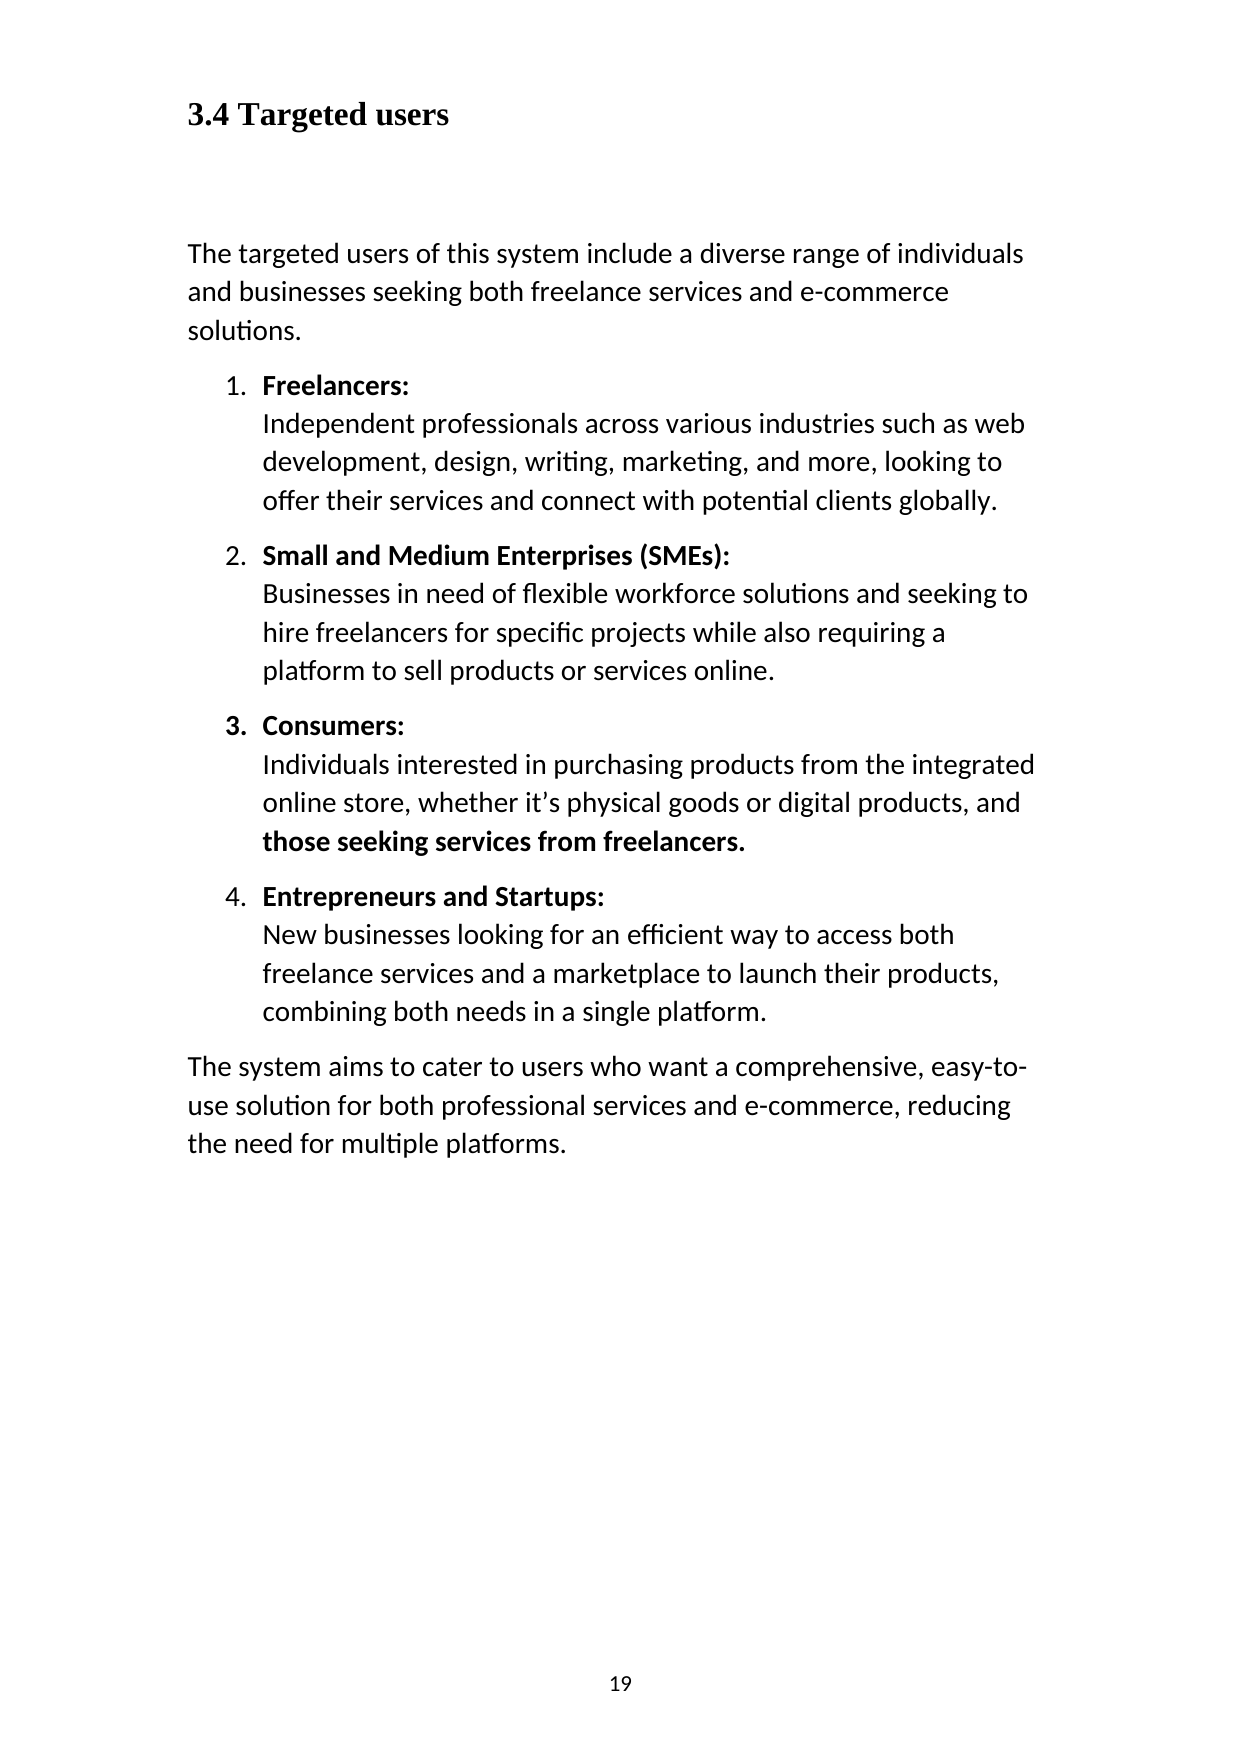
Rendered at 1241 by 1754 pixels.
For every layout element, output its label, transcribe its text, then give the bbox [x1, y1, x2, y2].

list Freelancers: Independent professionals across various industries such as web development, design, writing, marketing, and more, looking to offer their services and connect with potential clients globally. [225, 367, 1053, 518]
list Small and Medium Enterprises (SMEs): Businesses in need of flexible workforce solutions and seeking to hire freelancers for specific projects while also requiring a platform to sell products or services online. [225, 537, 1053, 688]
list Entrepreneurs and Startups: New businesses looking for an efficient way to access both freelance services and a marketplace to launch their products, combining both needs in a single platform. [225, 878, 1053, 1029]
list Consumers: Individuals interested in purchasing products from the integrated online store, whether it’s physical goods or digital products, and those seeking services from freelancers. [225, 707, 1053, 858]
text The system aims to cater to users who want a comprehensive, easy-to-use solution for both professional services and e-commerce, reducing the need for multiple platforms. [187, 1048, 1053, 1161]
subtitle 3.4 Targeted users [187, 94, 1053, 133]
text The targeted users of this system include a diverse range of individuals and businesses seeking both freelance services and e-commerce solutions. [187, 235, 1053, 347]
